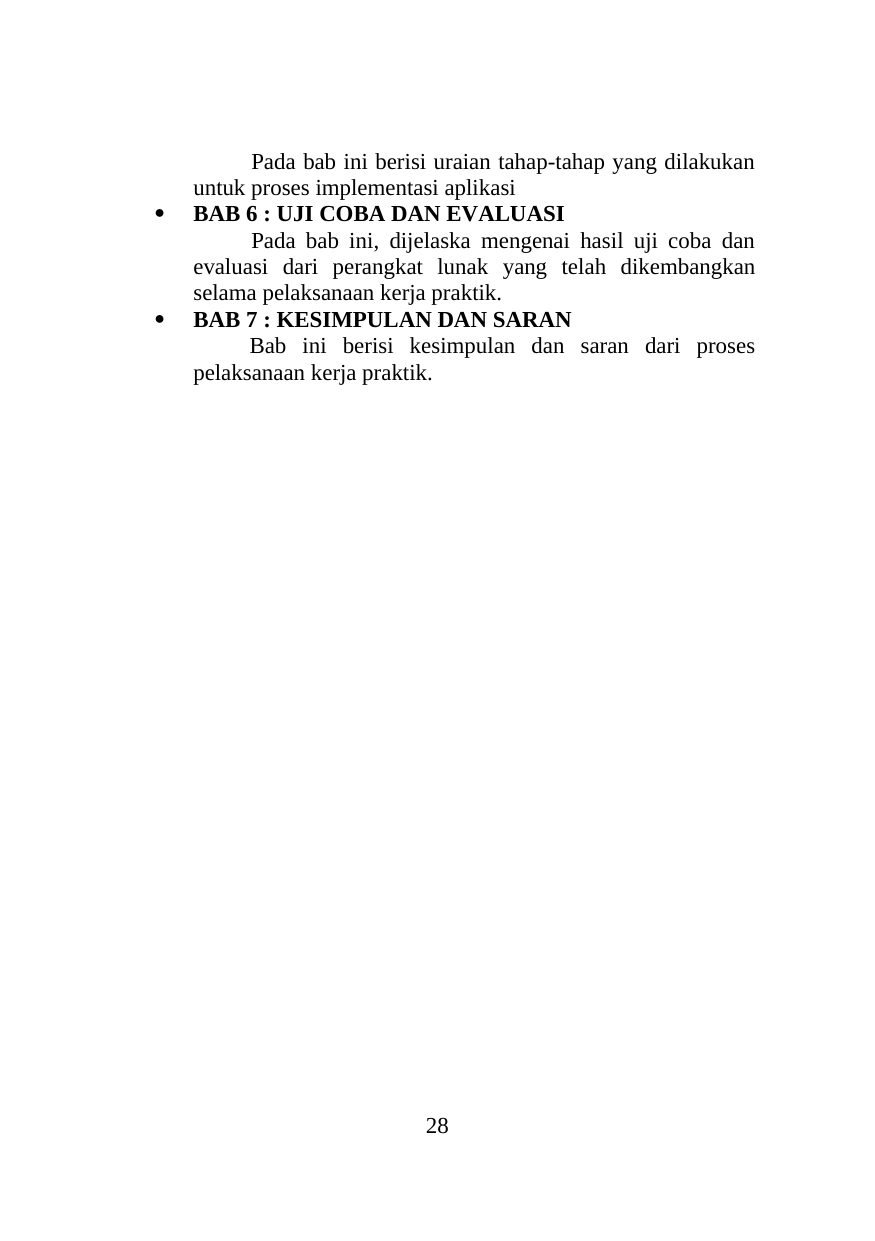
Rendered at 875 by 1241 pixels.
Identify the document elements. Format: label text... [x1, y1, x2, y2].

text Pada bab ini, dijelaska mengenai hasil uji coba dan evaluasi dari perangkat lunak yang telah dikembangkan selama pelaksanaan kerja praktik. [193, 227, 756, 306]
text Bab ini berisi kesimpulan dan saran dari proses pelaksanaan kerja praktik. [193, 332, 756, 385]
list BAB 7 : KESIMPULAN DAN SARAN [156, 306, 756, 332]
list BAB 6 : UJI COBA DAN EVALUASI [156, 200, 756, 227]
text Pada bab ini berisi uraian tahap-tahap yang dilakukan untuk proses implementasi aplikasi [193, 148, 756, 200]
